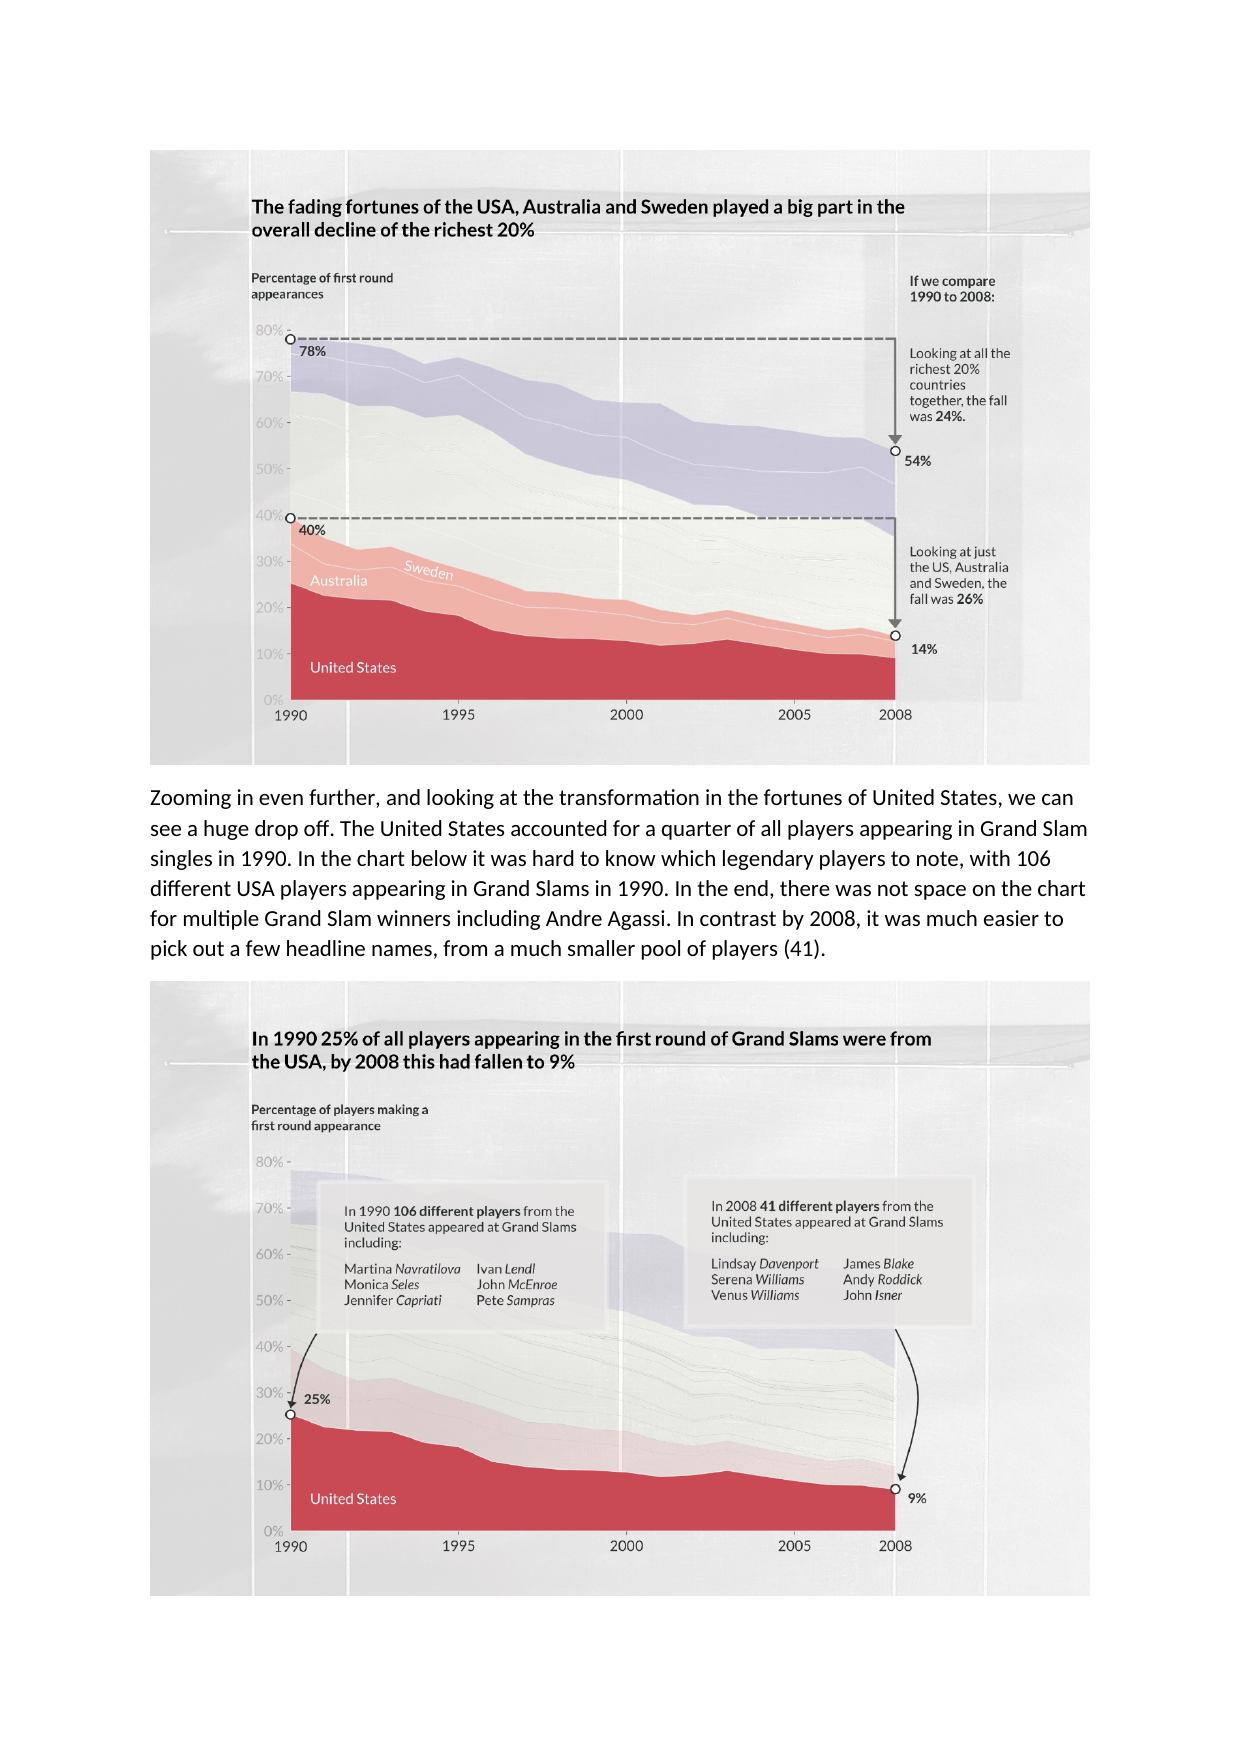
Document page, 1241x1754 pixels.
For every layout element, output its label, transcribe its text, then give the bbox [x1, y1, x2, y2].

picture [150, 981, 1090, 1596]
picture [150, 150, 1090, 765]
text Zooming in even further, and looking at the transformation in the fortunes of United States, we can see a huge drop off. The United States accounted for a quarter of all players appearing in Grand Slam singles in 1990. In the chart below it was hard to know which legendary players to note, with 106 different USA players appearing in Grand Slams in 1990. In the end, there was not space on the chart for multiple Grand Slam winners including Andre Agassi. In contrast by 2008, it was much easier to pick out a few headline names, from a much smaller pool of players (41). [150, 783, 1090, 962]
